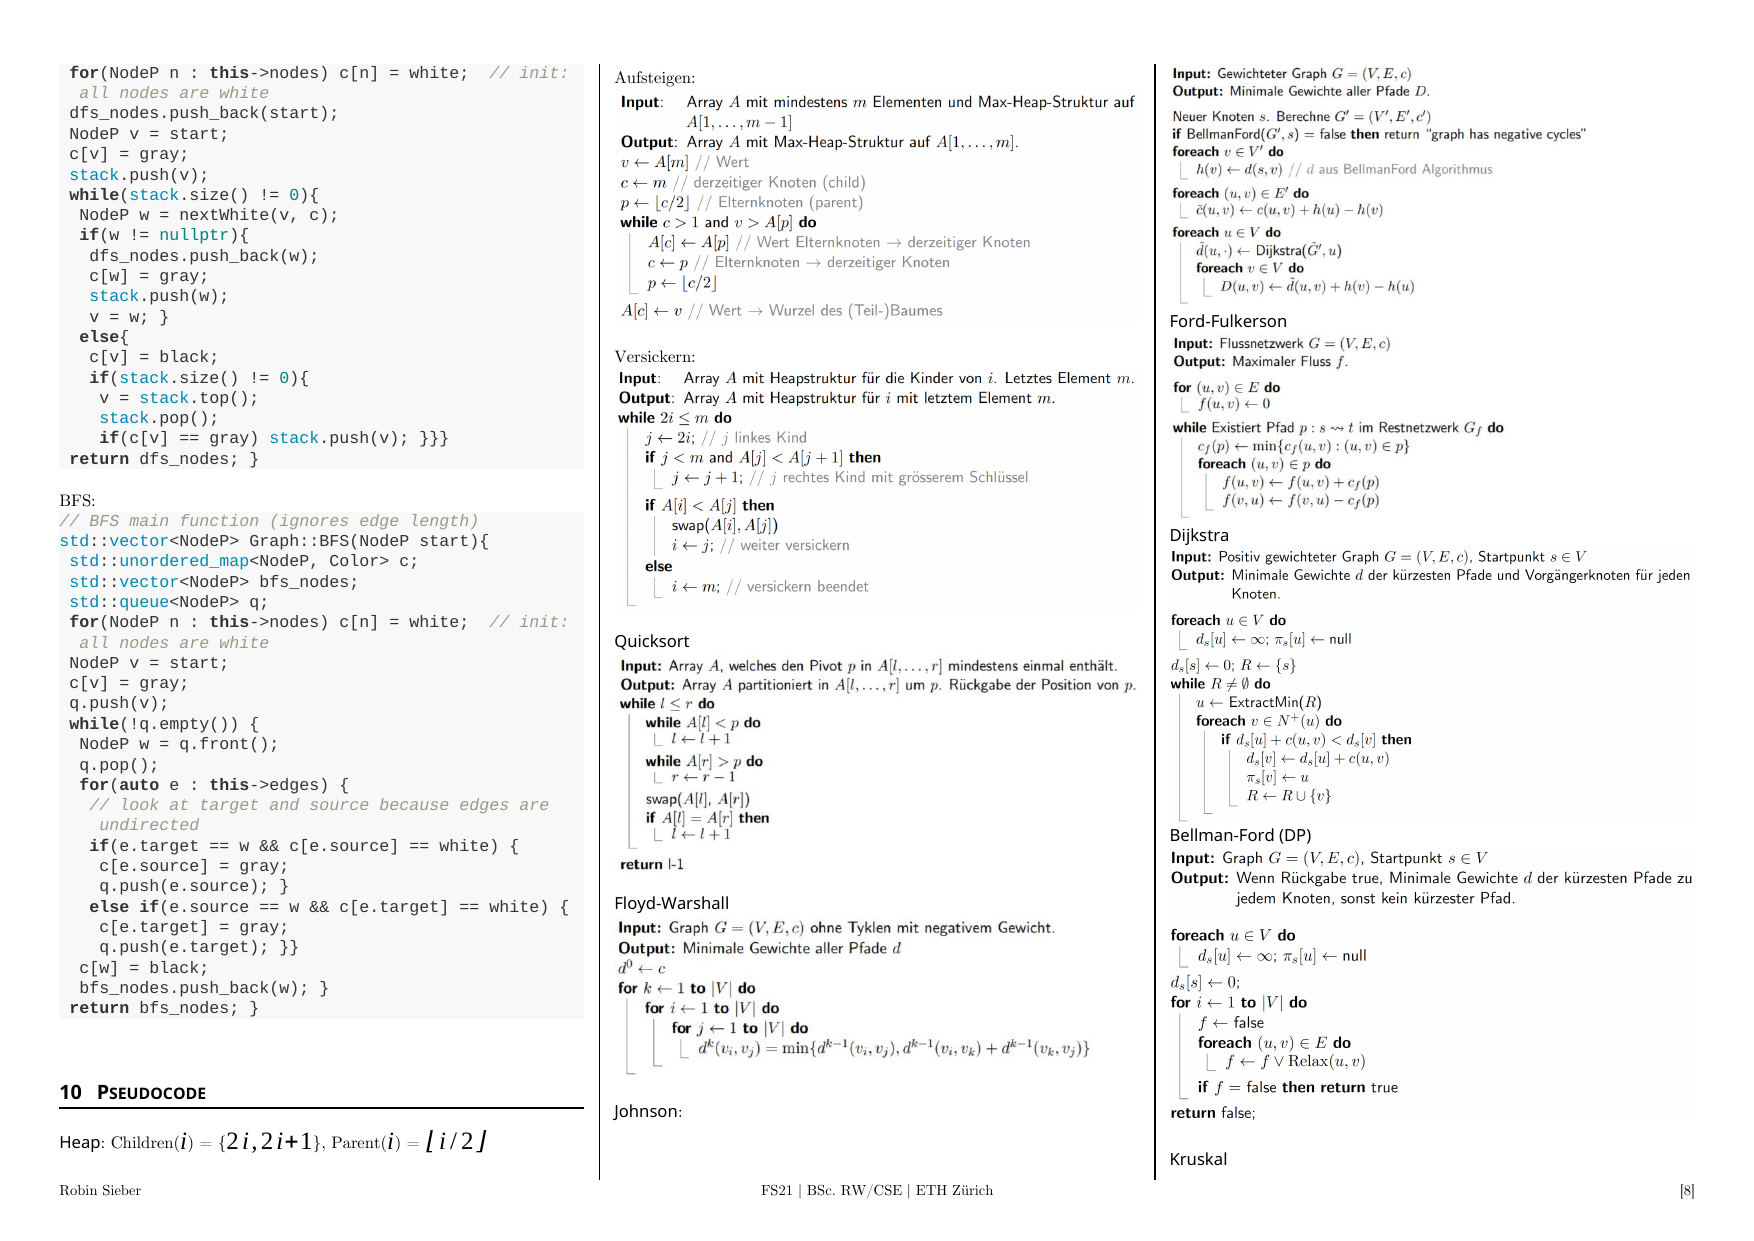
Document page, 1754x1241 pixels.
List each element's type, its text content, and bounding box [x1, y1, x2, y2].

picture [1169, 334, 1510, 522]
text Ford-Fulkerson [1169, 310, 1695, 333]
picture [614, 654, 1140, 874]
text Johnson: [614, 1099, 1140, 1123]
text BFS: [59, 487, 584, 511]
text Aufsteigen: [614, 64, 1140, 88]
text Bellman-Ford (DP) [1169, 824, 1695, 847]
text Kruskal [1169, 1148, 1695, 1171]
subtitle Pseudocode [59, 1078, 584, 1107]
picture [1169, 548, 1695, 823]
text Heap: Children() = {}, Parent() = [59, 1128, 584, 1155]
picture [614, 367, 1140, 612]
text // BFS main function (ignores edge length) std::vector<NodeP> Graph::BFS(NodeP start){ std::unordered_map<NodeP, Color> c; std::vector<NodeP> bfs_nodes; std::queue<NodeP> q; for(NodeP n : this->nodes) c[n] = white; // init: all nodes are white NodeP v = start; c[v] = gray; q.push(v); while(!q.empty()) { NodeP w = q.front(); q.pop(); for(auto e : this->edges) { // look at target and source because edges are undirected if(e.target == w && c[e.source] == white) { c[e.source] = gray; q.push(e.source); } else if(e.source == w && c[e.target] == white) { c[e.target] = gray; q.push(e.target); }} c[w] = black; bfs_nodes.push_back(w); } return bfs_nodes; } [59, 512, 584, 1019]
picture [1169, 64, 1591, 309]
picture [1169, 848, 1695, 1122]
text Quicksort [614, 630, 1140, 652]
picture [614, 916, 1095, 1081]
picture [614, 89, 1140, 325]
text Dijkstra [1169, 524, 1695, 546]
text Versickern: [614, 343, 1140, 366]
